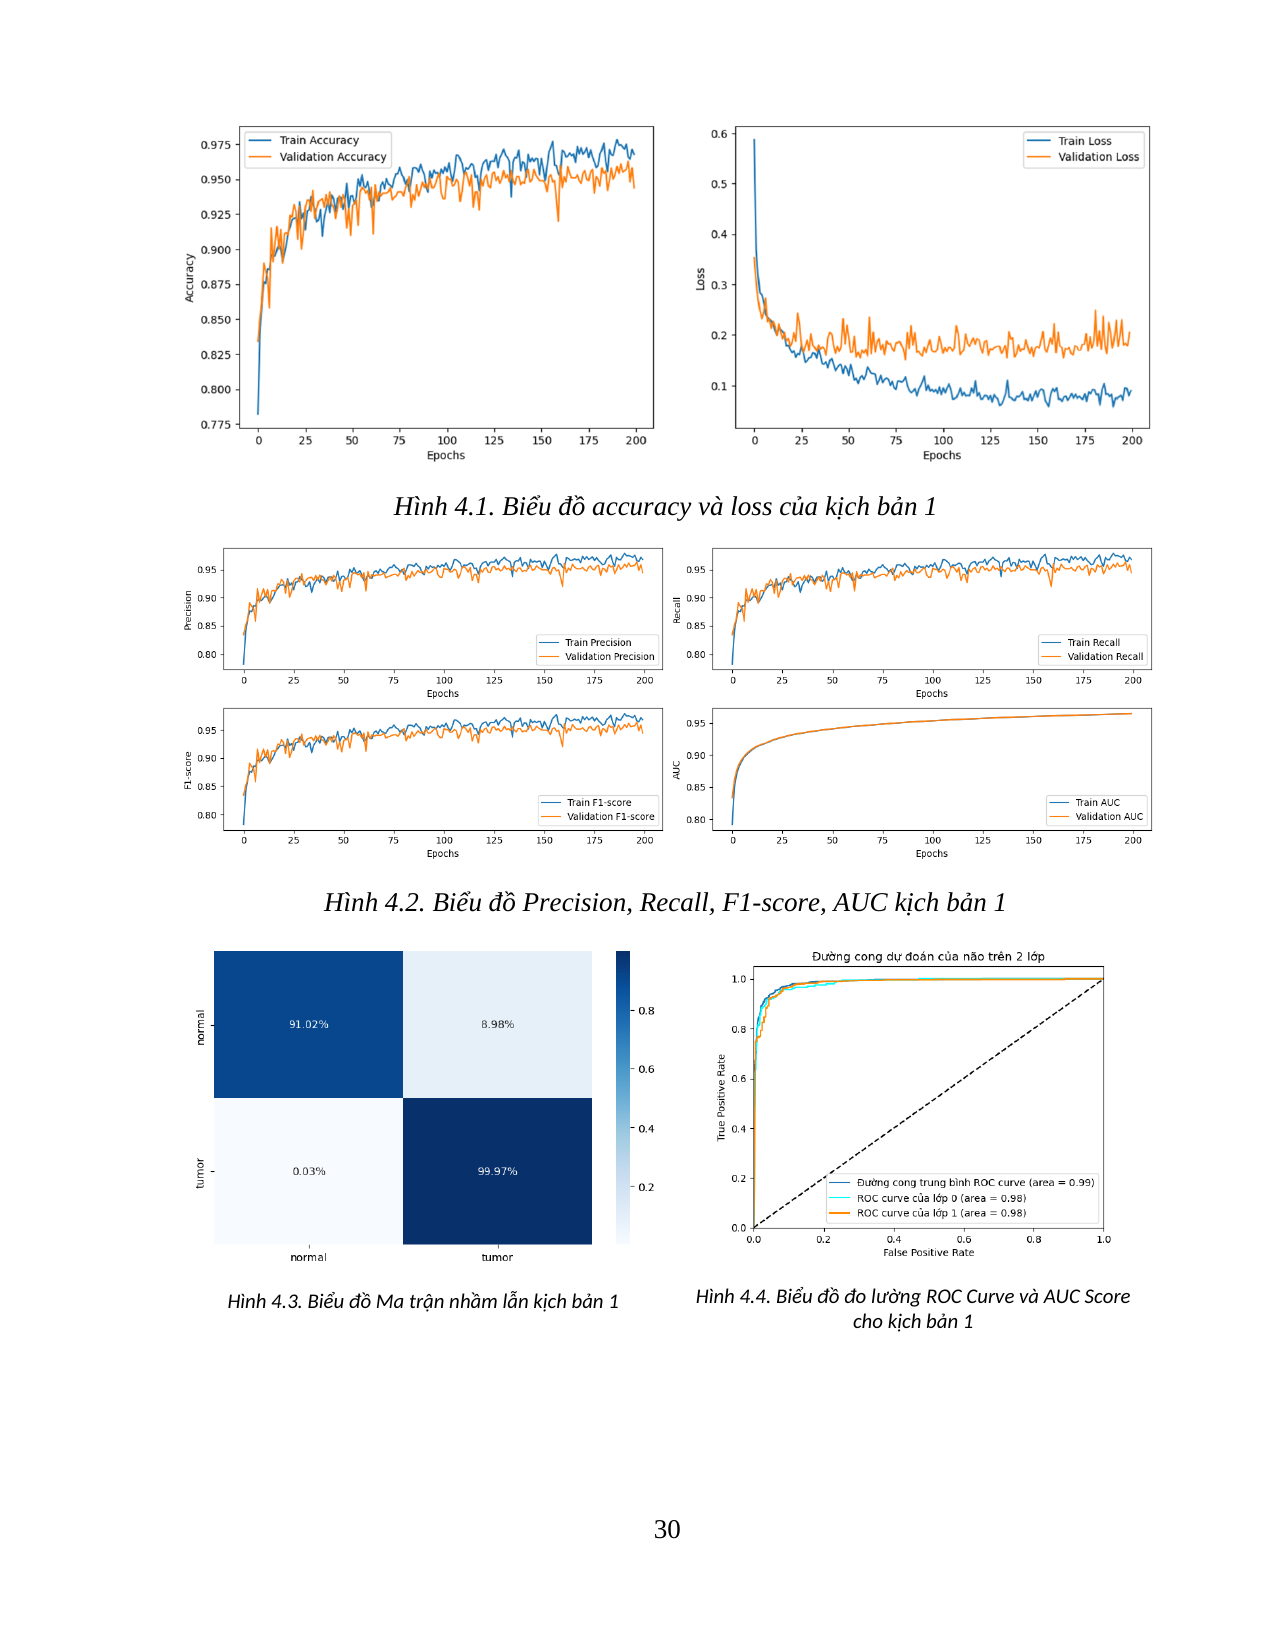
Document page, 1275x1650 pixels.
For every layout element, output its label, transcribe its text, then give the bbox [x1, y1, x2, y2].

picture [710, 944, 1118, 1265]
table_header Hình 4.4. Biểu đồ đo lường ROC Curve và AUC Score cho kịch bản 1 [671, 938, 1157, 1355]
picture [177, 118, 1156, 469]
picture [177, 541, 1157, 865]
text Hình 4.2. Biểu đồ Precision, Recall, F1-score, AUC kịch bản 1 [177, 886, 1157, 917]
picture [188, 944, 661, 1270]
table_header Hình 4.3. Biểu đồ Ma trận nhầm lẫn kịch bản 1 [177, 938, 671, 1355]
text Hình 4.1. Biểu đồ accuracy và loss của kịch bản 1 [177, 490, 1157, 521]
